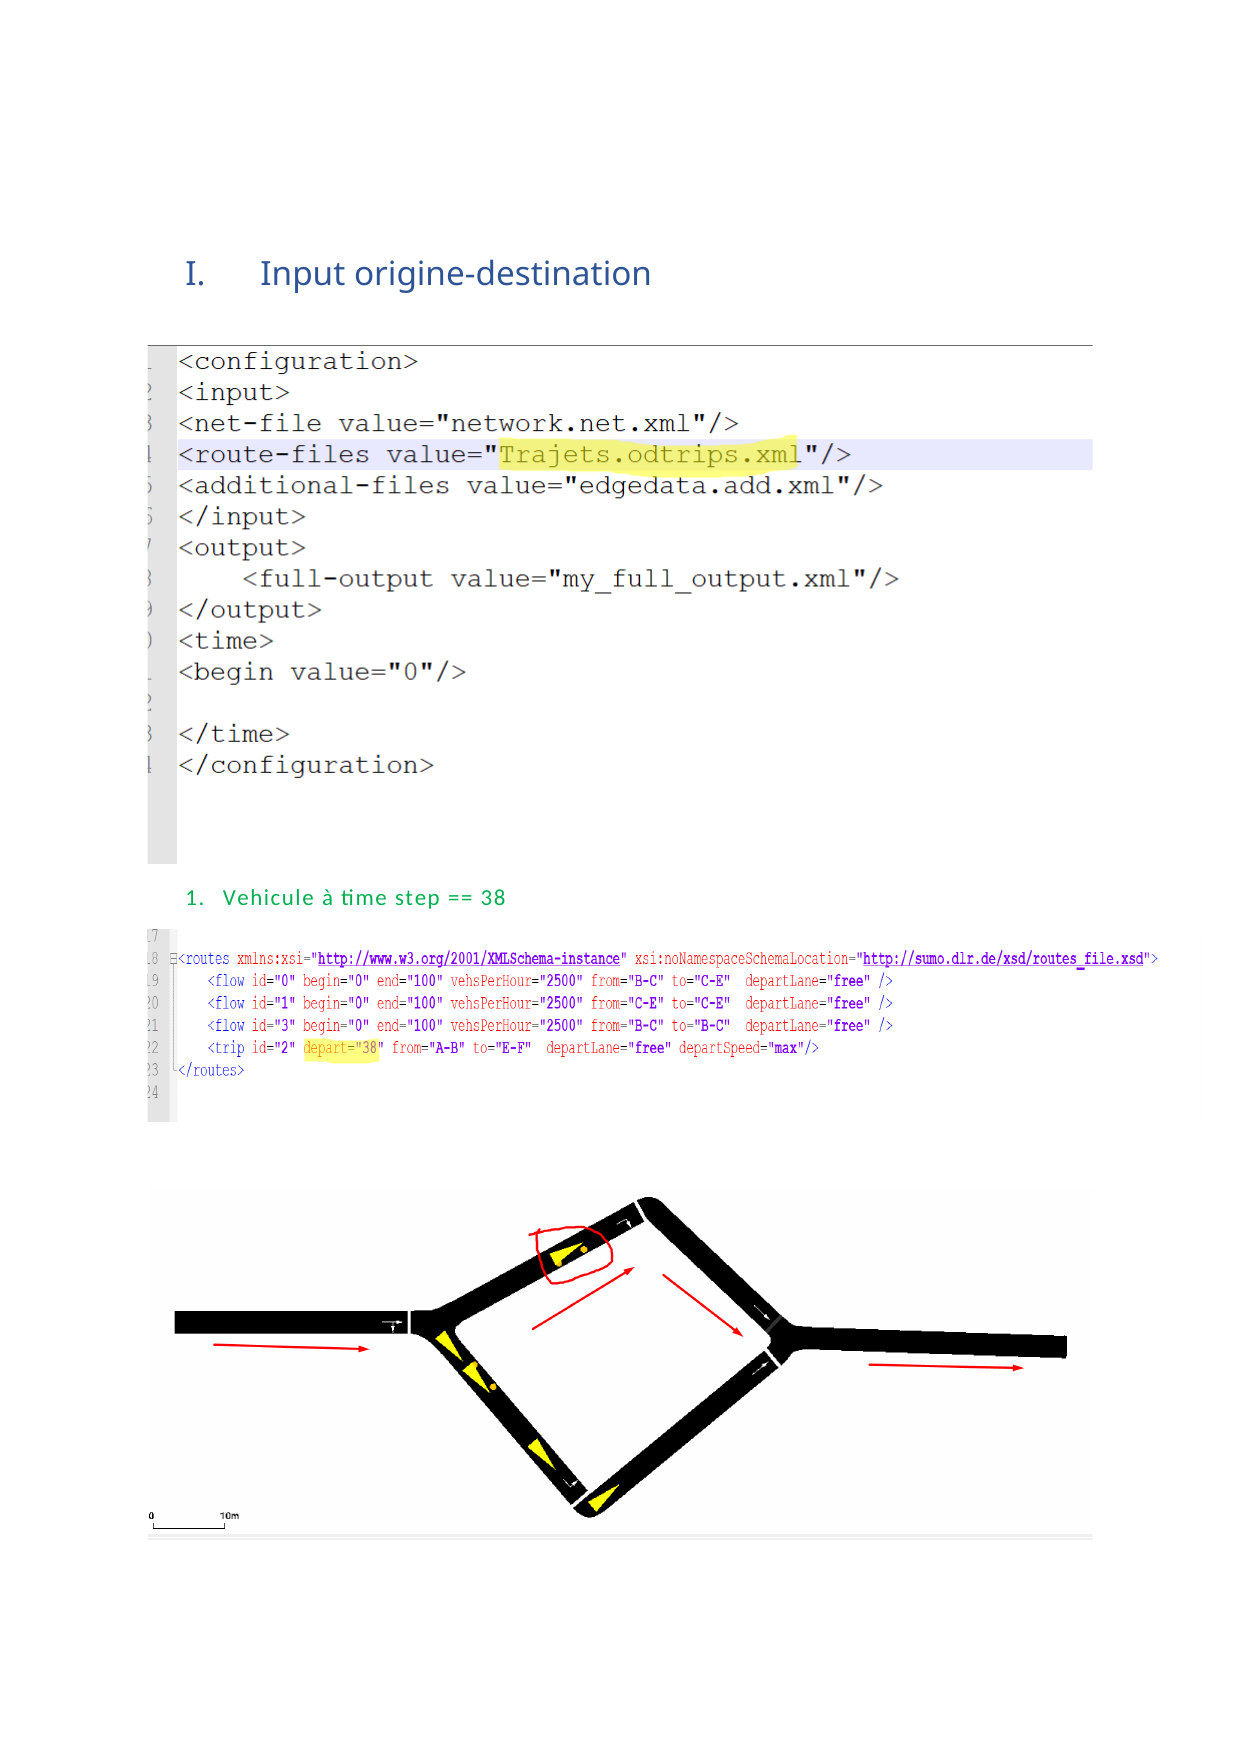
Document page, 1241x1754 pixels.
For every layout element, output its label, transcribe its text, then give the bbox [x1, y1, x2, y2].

subtitle Input origine-destination [185, 250, 1093, 295]
subtitle Vehicule à time step == 38 [185, 883, 1093, 911]
picture [147, 1186, 1093, 1540]
picture [147, 345, 1093, 864]
picture [147, 929, 1201, 1122]
